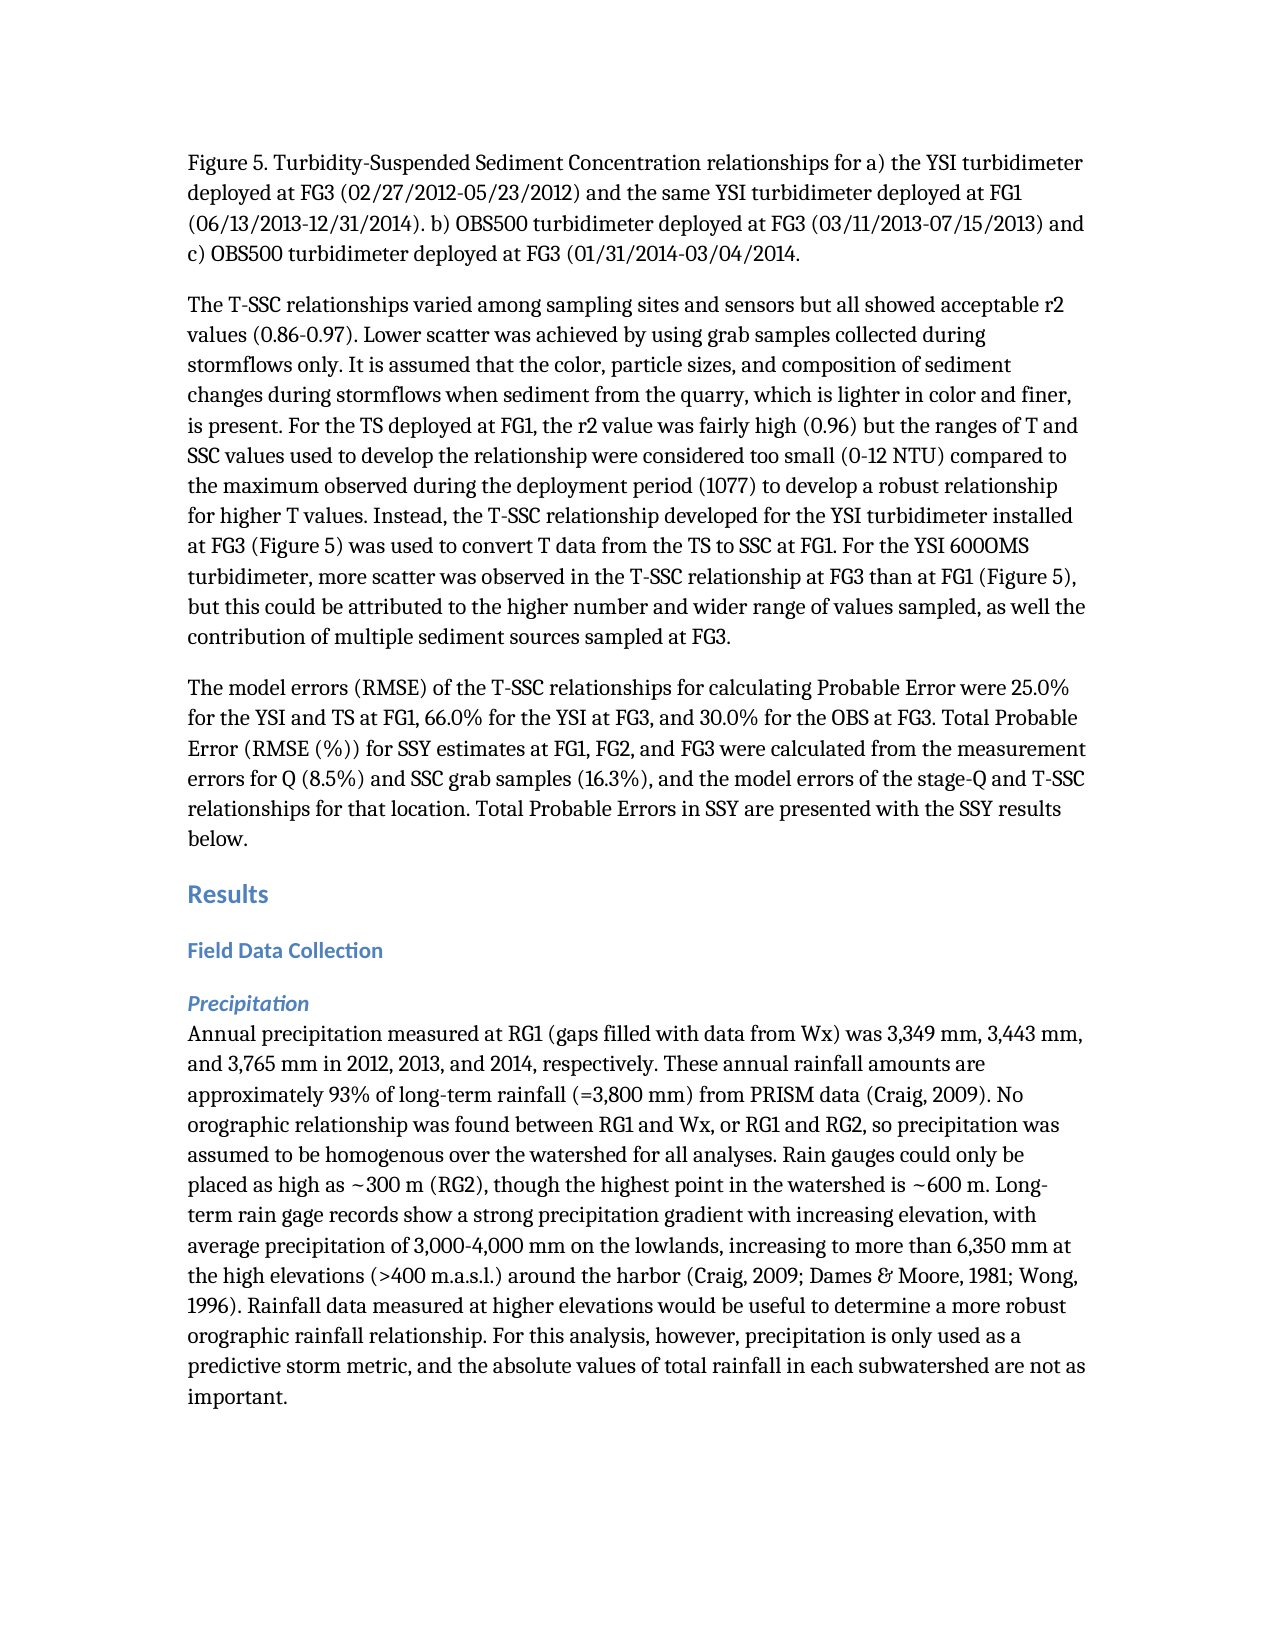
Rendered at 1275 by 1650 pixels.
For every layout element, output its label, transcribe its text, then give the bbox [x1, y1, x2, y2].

text The T-SSC relationships varied among sampling sites and sensors but all showed acceptable r2 values (0.86-0.97). Lower scatter was achieved by using grab samples collected during stormflows only. It is assumed that the color, particle sizes, and composition of sediment changes during stormflows when sediment from the quarry, which is lighter in color and finer, is present. For the TS deployed at FG1, the r2 value was fairly high (0.96) but the ranges of T and SSC values used to develop the relationship were considered too small (0-12 NTU) compared to the maximum observed during the deployment period (1077) to develop a robust relationship for higher T values. Instead, the T-SSC relationship developed for the YSI turbidimeter installed at FG3 (Figure 5) was used to convert T data from the TS to SSC at FG1. For the YSI 600OMS turbidimeter, more scatter was observed in the T-SSC relationship at FG3 than at FG1 (Figure 5), but this could be attributed to the higher number and wider range of values sampled, as well the contribution of multiple sediment sources sampled at FG3. [187, 292, 1087, 650]
subtitle Precipitation [187, 989, 1087, 1017]
subtitle Results [187, 877, 1087, 910]
text Annual precipitation measured at RG1 (gaps filled with data from Wx) was 3,349 mm, 3,443 mm, and 3,765 mm in 2012, 2013, and 2014, respectively. These annual rainfall amounts are approximately 93% of long-term rainfall (=3,800 mm) from PRISM data (Craig, 2009). No orographic relationship was found between RG1 and Wx, or RG1 and RG2, so precipitation was assumed to be homogenous over the watershed for all analyses. Rain gauges could only be placed as high as ~300 m (RG2), though the highest point in the watershed is ~600 m. Long-term rain gage records show a strong precipitation gradient with increasing elevation, with average precipitation of 3,000-4,000 mm on the lowlands, increasing to more than 6,350 mm at the high elevations (>400 m.a.s.l.) around the harbor (Craig, 2009; Dames & Moore, 1981; Wong, 1996). Rainfall data measured at higher elevations would be useful to determine a more robust orographic rainfall relationship. For this analysis, however, precipitation is only used as a predictive storm metric, and the absolute values of total rainfall in each subwatershed are not as important. [187, 1021, 1087, 1410]
subtitle Field Data Collection [187, 936, 1087, 964]
text The model errors (RMSE) of the T-SSC relationships for calculating Probable Error were 25.0% for the YSI and TS at FG1, 66.0% for the YSI at FG3, and 30.0% for the OBS at FG3. Total Probable Error (RMSE (%)) for SSY estimates at FG1, FG2, and FG3 were calculated from the measurement errors for Q (8.5%) and SSC grab samples (16.3%), and the model errors of the stage-Q and T-SSC relationships for that location. Total Probable Errors in SSY are presented with the SSY results below. [187, 675, 1087, 852]
text Figure 5. Turbidity-Suspended Sediment Concentration relationships for a) the YSI turbidimeter deployed at FG3 (02/27/2012-05/23/2012) and the same YSI turbidimeter deployed at FG1 (06/13/2013-12/31/2014). b) OBS500 turbidimeter deployed at FG3 (03/11/2013-07/15/2013) and c) OBS500 turbidimeter deployed at FG3 (01/31/2014-03/04/2014. [187, 150, 1087, 267]
